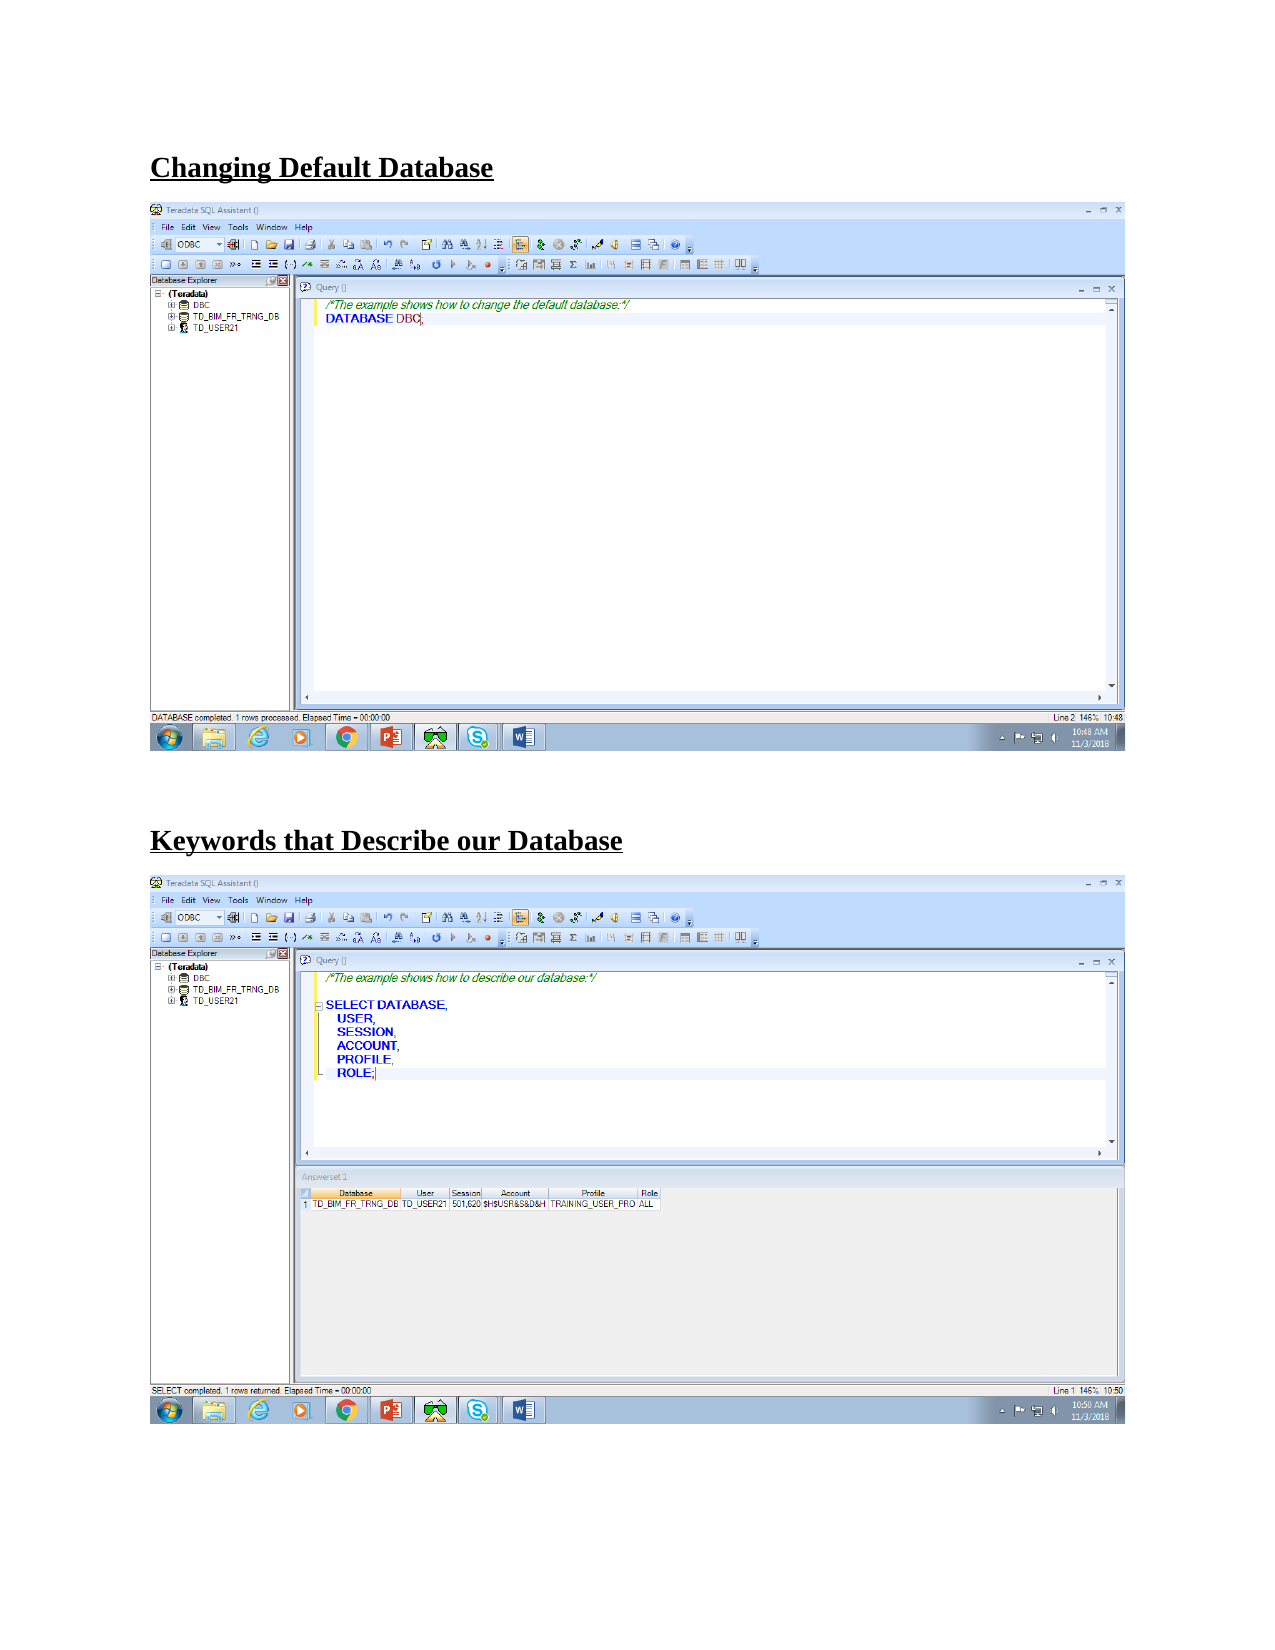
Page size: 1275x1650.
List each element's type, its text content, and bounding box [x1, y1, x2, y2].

text Keywords that Describe our Database [150, 823, 1125, 856]
picture [150, 202, 1125, 751]
text Changing Default Database [150, 150, 1125, 183]
picture [150, 875, 1125, 1424]
